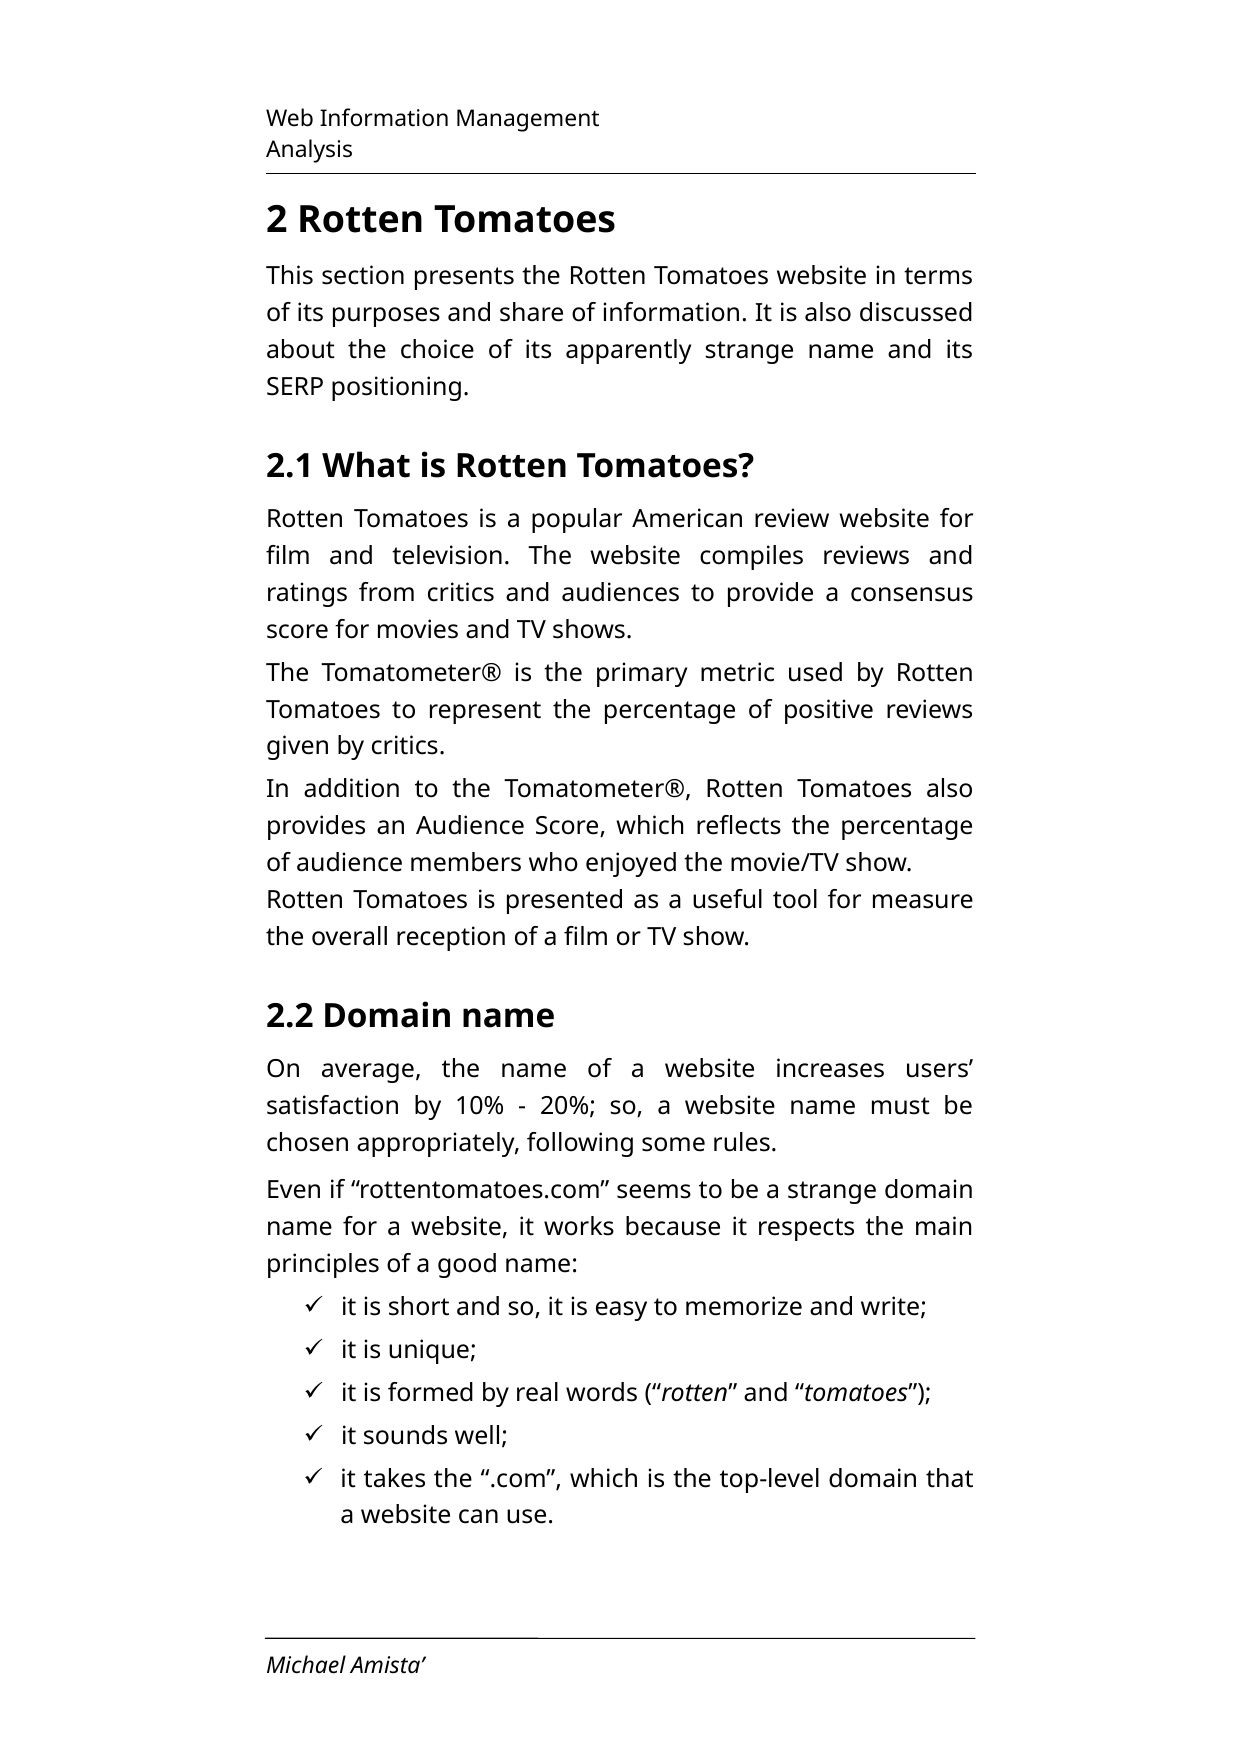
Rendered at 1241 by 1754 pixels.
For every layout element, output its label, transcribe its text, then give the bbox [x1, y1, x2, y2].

subtitle 2.1 What is Rotten Tomatoes? [266, 442, 974, 487]
subtitle 2 Rotten Tomatoes [266, 192, 974, 243]
list it takes the “.com”, which is the top-level domain that a website can use. [303, 1460, 974, 1531]
text The Tomatometer® is the primary metric used by Rotten Tomatoes to represent the percentage of positive reviews given by critics. [266, 654, 974, 762]
list it is formed by real words (“rotten” and “tomatoes”); [303, 1374, 974, 1408]
text Even if “rottentomatoes.com” seems to be a strange domain name for a website, it works because it respects the main principles of a good name: [266, 1172, 974, 1279]
list it is unique; [303, 1331, 974, 1365]
text Rotten Tomatoes is a popular American review website for film and television. The website compiles reviews and ratings from critics and audiences to provide a consensus score for movies and TV shows. [266, 501, 974, 646]
list it sounds well; [303, 1417, 974, 1451]
subtitle 2.2 Domain name [266, 992, 974, 1037]
text This section presents the Rotten Tomatoes website in terms of its purposes and share of information. It is also discussed about the choice of its apparently strange name and its SERP positioning. [266, 258, 974, 402]
text Rotten Tomatoes is presented as a useful tool for measure the overall reception of a film or TV show. [266, 881, 974, 952]
text In addition to the Tomatometer®, Rotten Tomatoes also provides an Audience Score, which reflects the percentage of audience members who enjoyed the movie/TV show. [266, 771, 974, 879]
list it is short and so, it is easy to memorize and write; [303, 1288, 974, 1322]
text On average, the name of a website increases users’ satisfaction by 10% - 20%; so, a website name must be chosen appropriately, following some rules. [266, 1051, 974, 1159]
